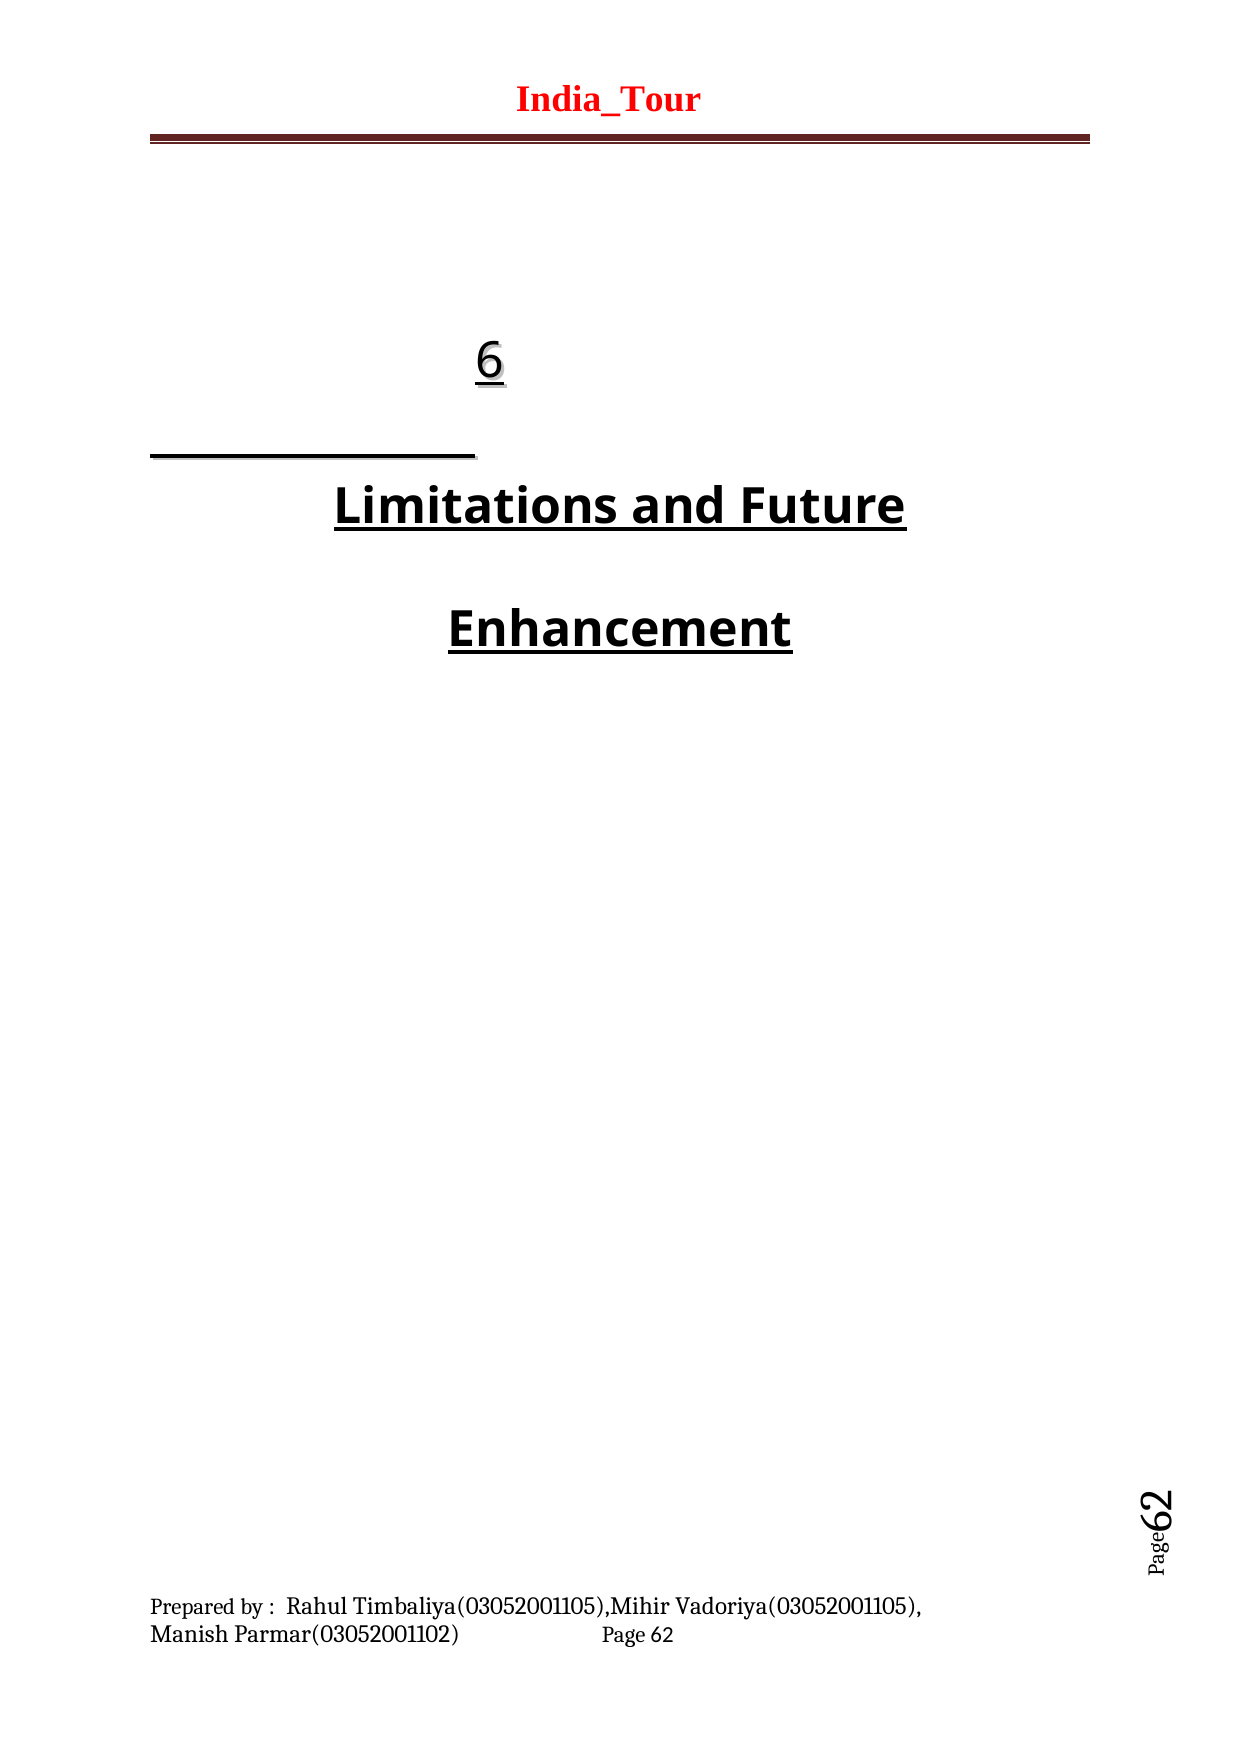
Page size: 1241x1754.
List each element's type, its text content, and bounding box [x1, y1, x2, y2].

text Enhancement [150, 593, 1090, 661]
text Limitations and Future [150, 470, 1090, 538]
text 6 [150, 324, 1090, 392]
